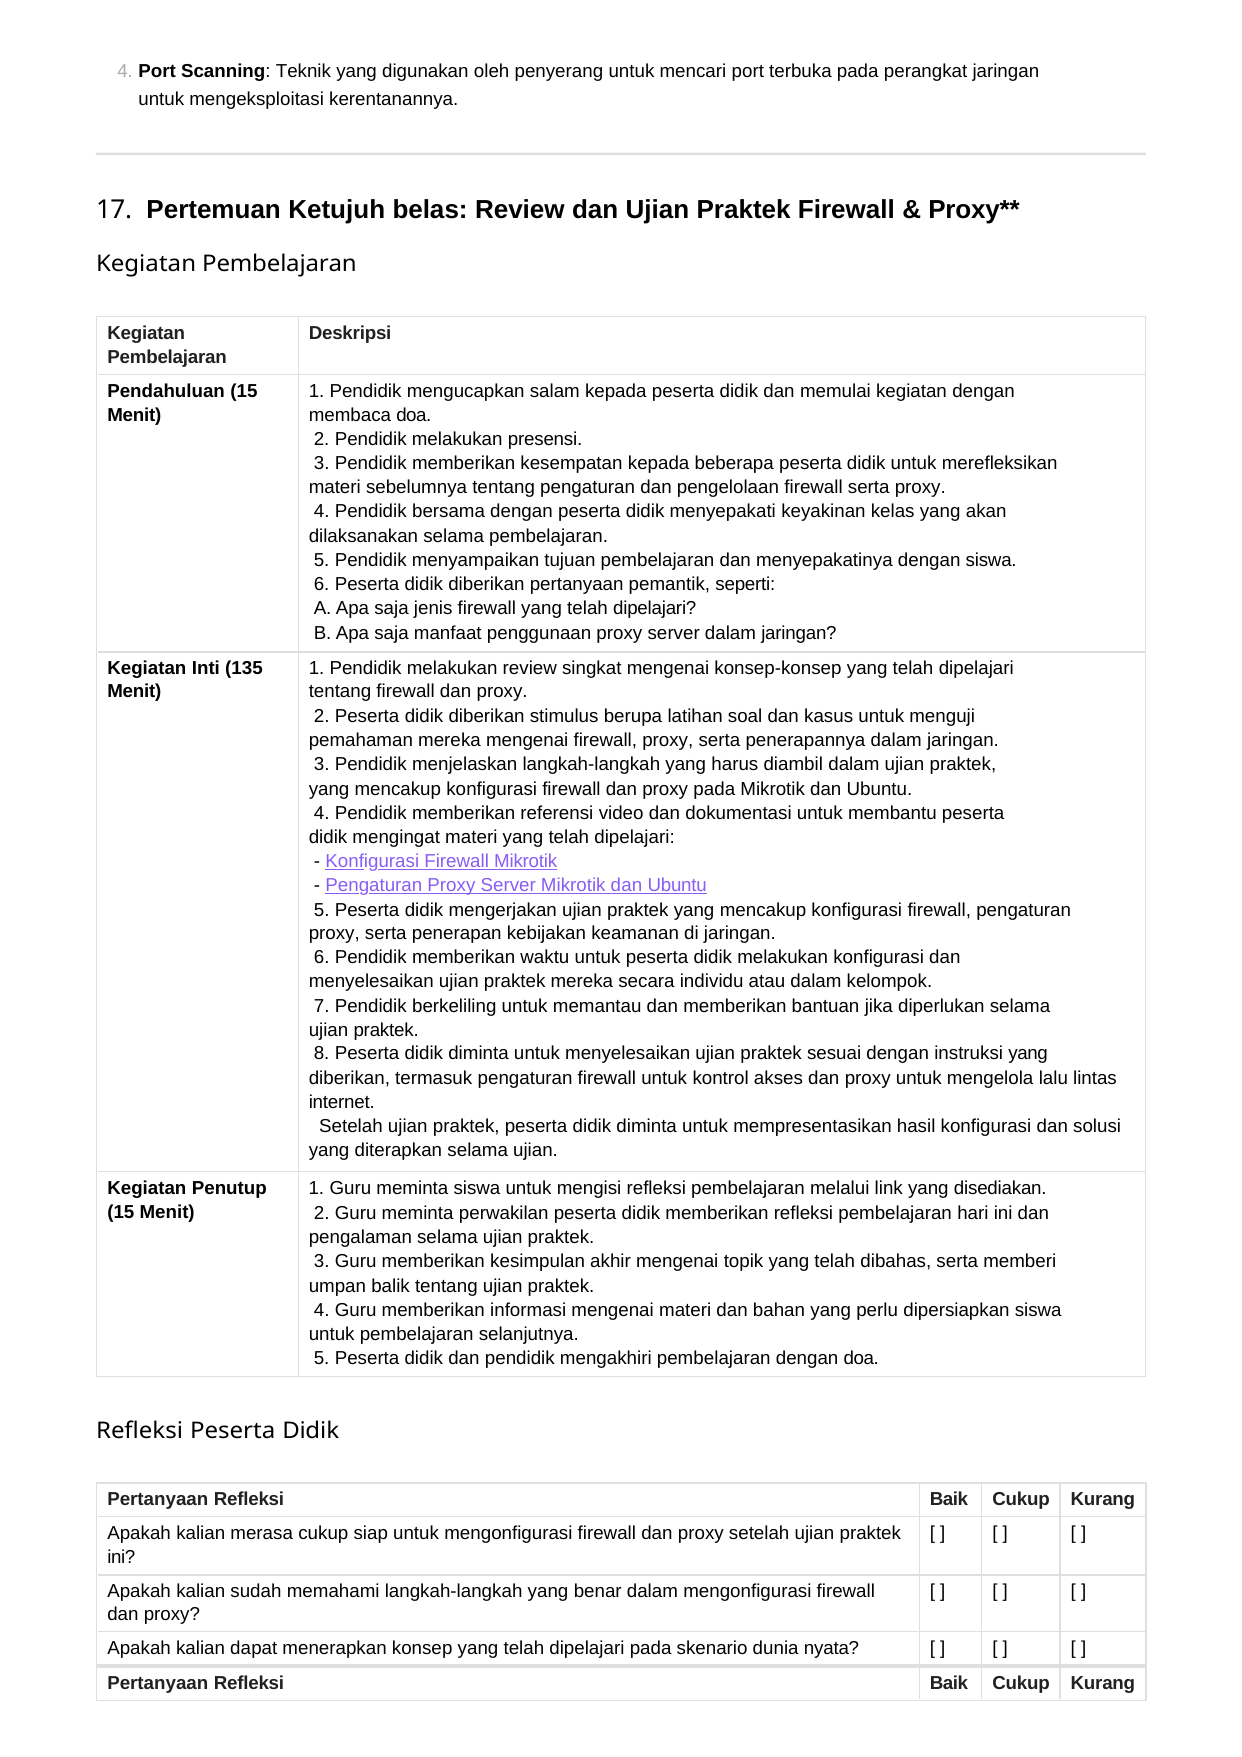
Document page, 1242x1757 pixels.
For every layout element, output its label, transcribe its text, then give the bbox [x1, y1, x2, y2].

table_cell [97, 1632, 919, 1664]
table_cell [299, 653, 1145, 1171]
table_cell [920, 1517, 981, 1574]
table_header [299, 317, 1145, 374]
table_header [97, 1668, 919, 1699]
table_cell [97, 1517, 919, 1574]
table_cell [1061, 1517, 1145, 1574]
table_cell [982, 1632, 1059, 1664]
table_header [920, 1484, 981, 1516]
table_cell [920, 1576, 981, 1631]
list Port Scanning: Teknik yang digunakan oleh penyerang untuk mencari port terbuka pada perangkat jaringan untuk mengeksploitasi kerentanannya. [117, 60, 1088, 109]
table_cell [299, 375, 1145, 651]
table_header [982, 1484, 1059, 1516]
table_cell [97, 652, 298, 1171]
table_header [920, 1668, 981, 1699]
subtitle Pertemuan Ketujuh belas: Review dan Ujian Praktek Firewall & Proxy** [96, 191, 1158, 226]
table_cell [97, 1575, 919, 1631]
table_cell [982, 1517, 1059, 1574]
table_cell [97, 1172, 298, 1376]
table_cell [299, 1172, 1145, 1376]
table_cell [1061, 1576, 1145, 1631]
text Refleksi Peserta Didik [96, 1414, 1158, 1445]
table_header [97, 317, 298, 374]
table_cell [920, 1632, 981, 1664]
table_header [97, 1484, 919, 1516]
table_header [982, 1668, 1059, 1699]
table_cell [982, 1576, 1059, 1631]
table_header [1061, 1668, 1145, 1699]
text Kegiatan Pembelajaran [96, 247, 1158, 278]
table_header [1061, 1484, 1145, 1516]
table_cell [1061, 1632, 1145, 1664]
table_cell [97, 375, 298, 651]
